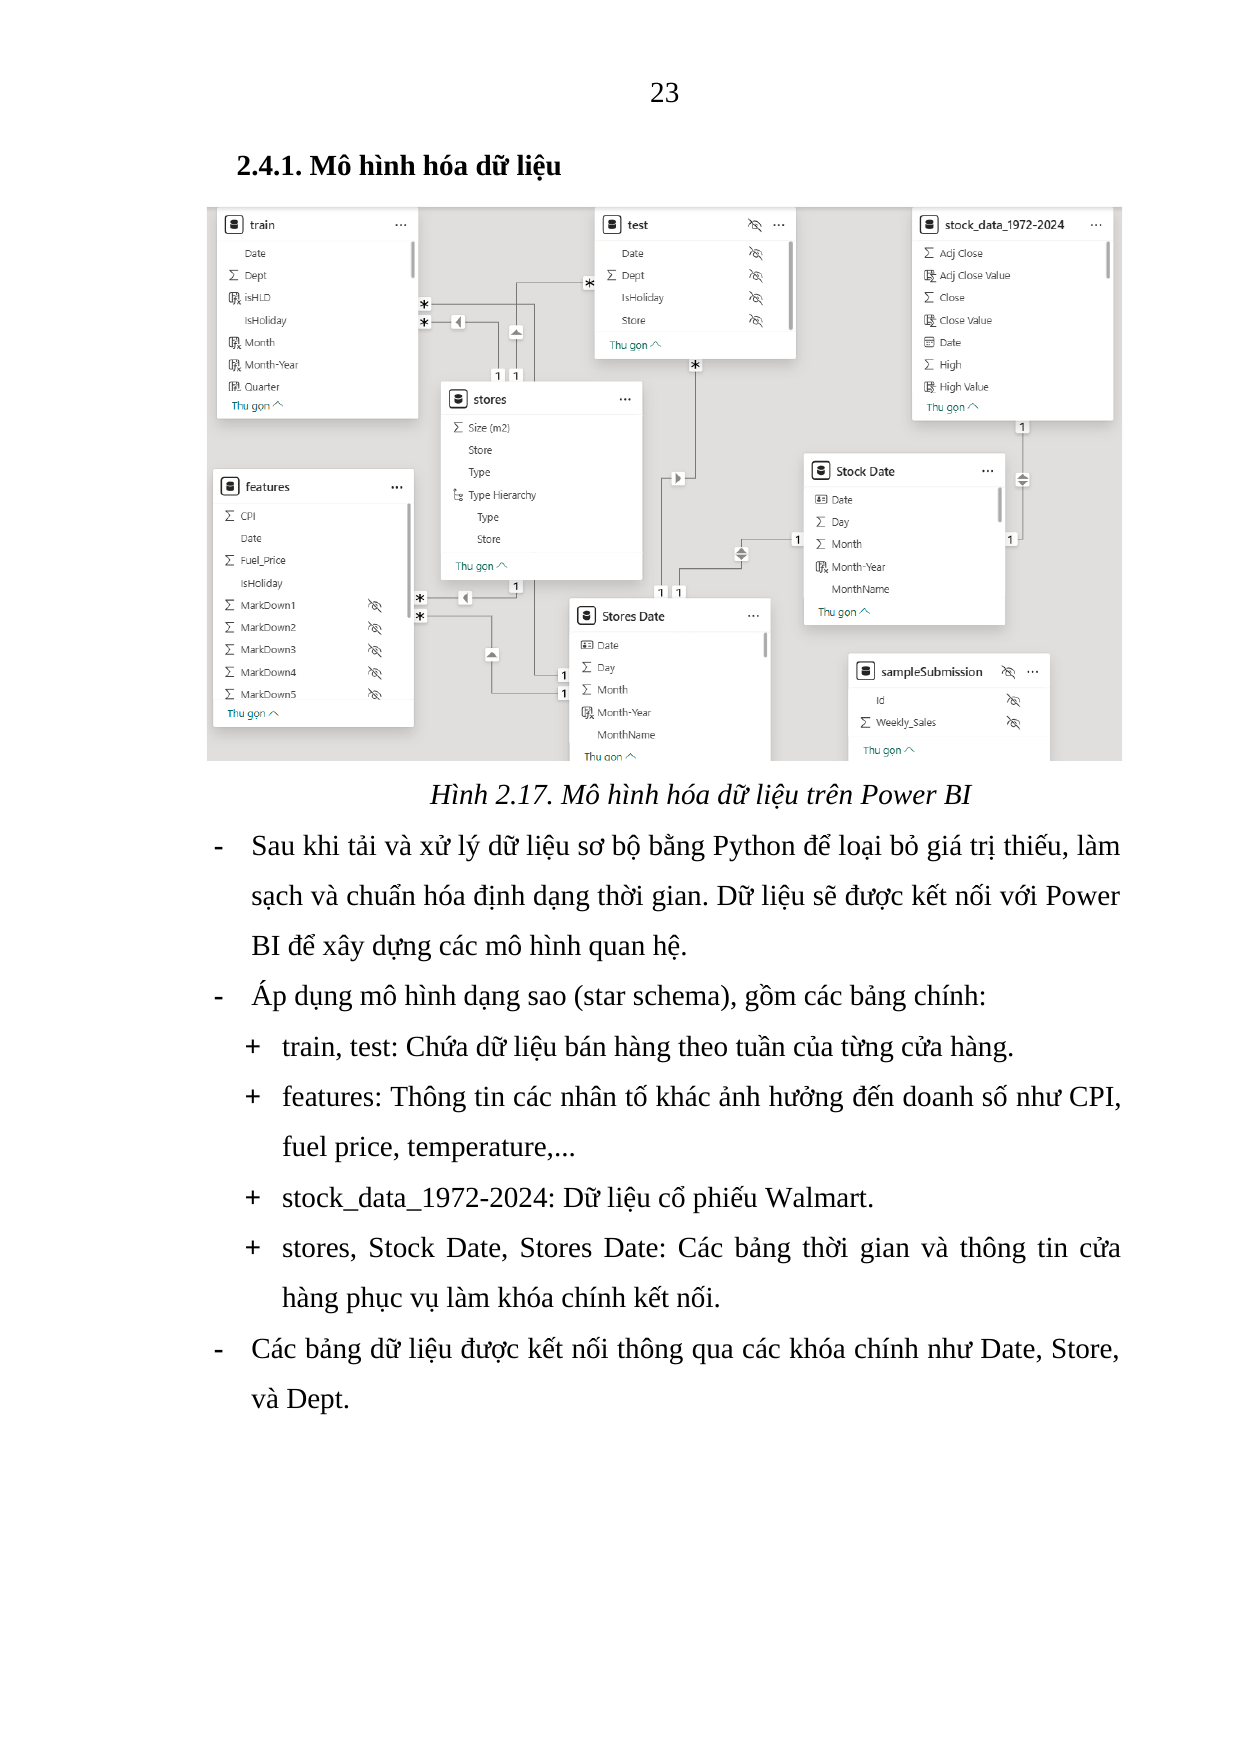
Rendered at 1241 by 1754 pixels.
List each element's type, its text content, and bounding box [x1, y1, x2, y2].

text Hình 2.17. Mô hình hóa dữ liệu trên Power BI [207, 777, 1122, 811]
list Các bảng dữ liệu được kết nối thông qua các khóa chính như Date, Store, và Dept. [214, 1331, 1122, 1414]
list stores, Stock Date, Stores Date: Các bảng thời gian và thông tin cửa hàng phục vụ làm khóa chính kết nối. [244, 1230, 1122, 1314]
picture [206, 206, 1123, 761]
list Áp dụng mô hình dạng sao (star schema), gồm các bảng chính: [214, 978, 1122, 1012]
list features: Thông tin các nhân tố khác ảnh hưởng đến doanh số như CPI, fuel price, temperature,... [244, 1079, 1122, 1163]
list train, test: Chứa dữ liệu bán hàng theo tuần của từng cửa hàng. [244, 1029, 1122, 1062]
list Sau khi tải và xử lý dữ liệu sơ bộ bằng Python để loại bỏ giá trị thiếu, làm sạch và chuẩn hóa định dạng thời gian. Dữ liệu sẽ được kết nối với Power BI để xây dựng các mô hình quan hệ. [214, 828, 1122, 962]
subtitle 2.4.1. Mô hình hóa dữ liệu [236, 148, 1122, 181]
list stock_data_1972-2024: Dữ liệu cổ phiếu Walmart. [244, 1180, 1122, 1213]
